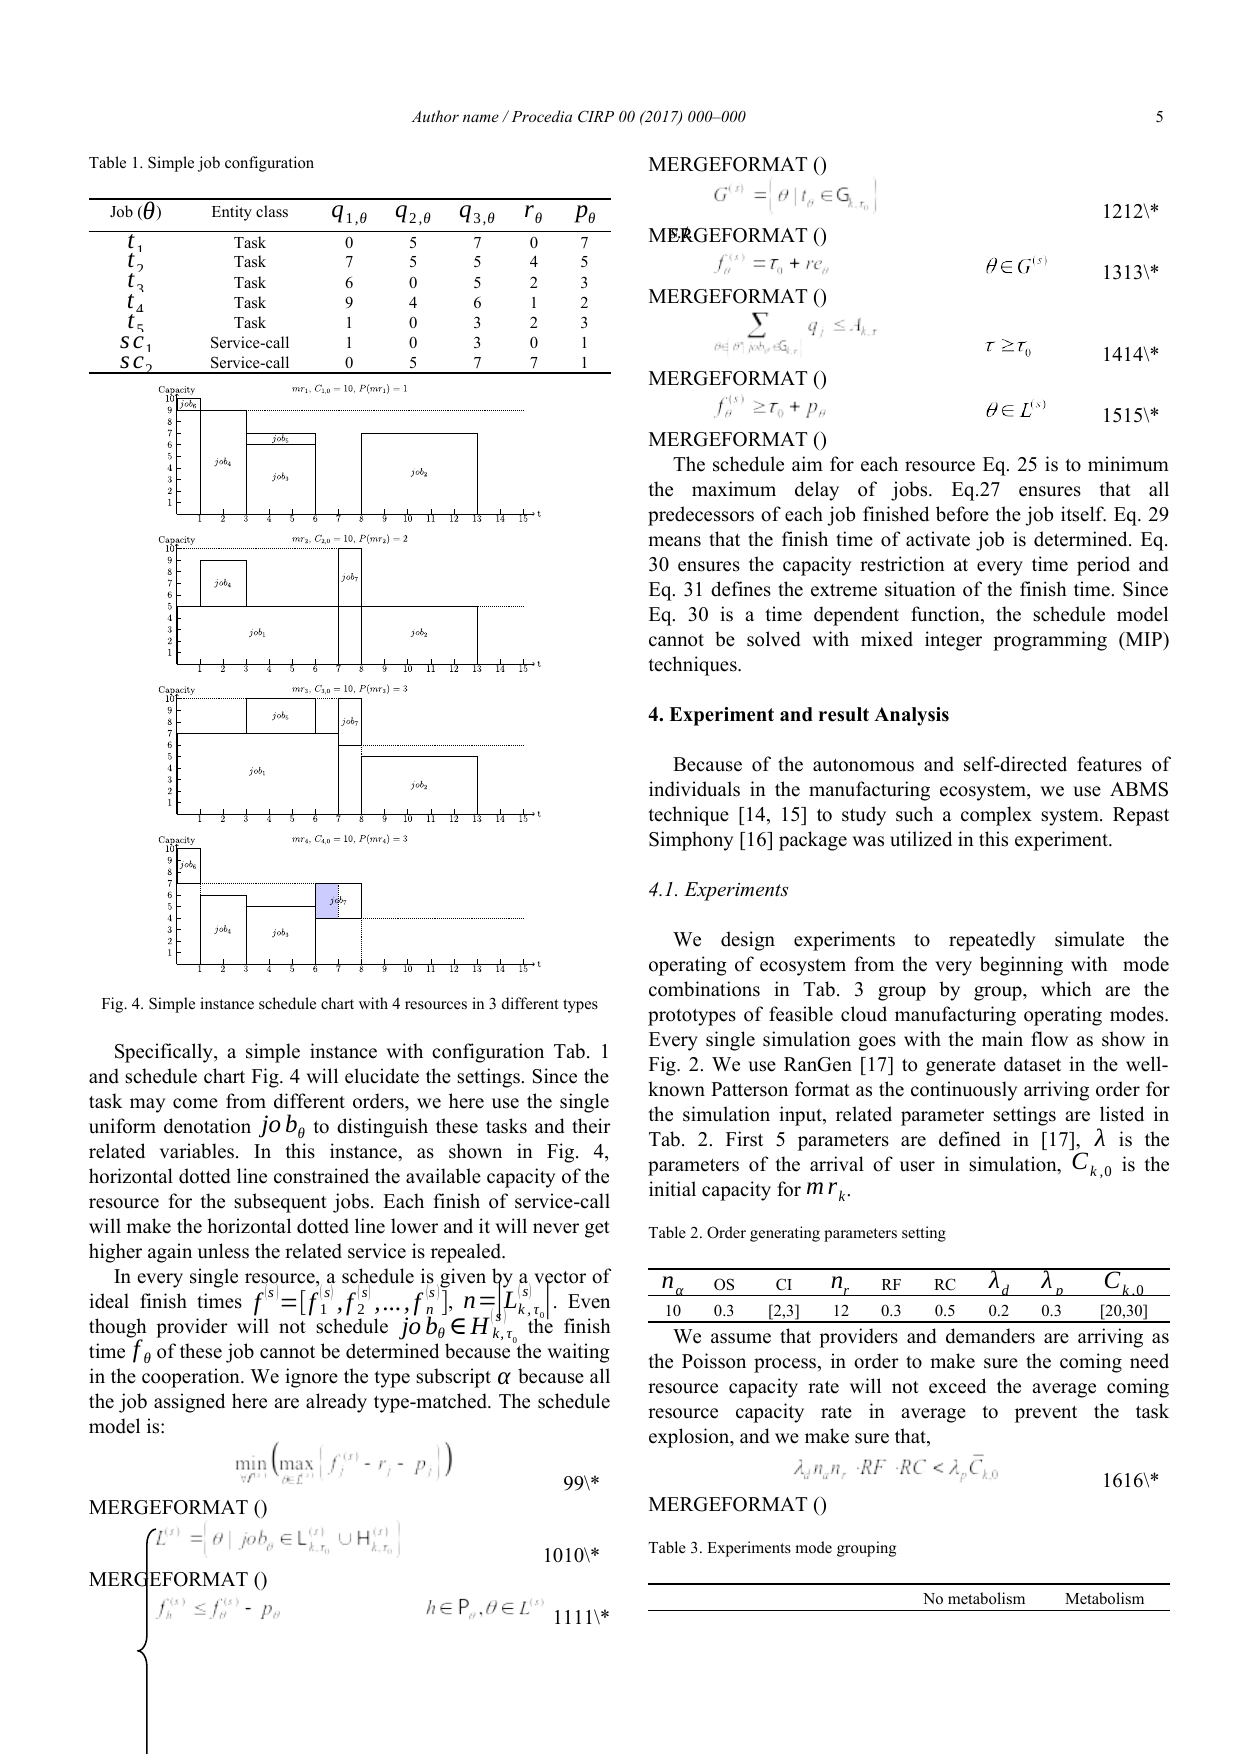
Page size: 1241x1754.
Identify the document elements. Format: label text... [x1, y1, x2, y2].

text The schedule aim for each resource Eq. 25 is to minimum the maximum delay of jobs. Eq.27 ensures that all predecessors of each job finished before the job itself. Eq. 29 means that the finish time of activate job is determined. Eq. 30 ensures the capacity restriction at every time period and Eq. 31 defines the extreme situation of the finish time. Since Eq. 30 is a time dependent function, the schedule model cannot be solved with mixed integer programming (MIP) techniques. [648, 451, 1170, 676]
text Table 3. Experiments mode grouping [648, 1537, 1170, 1558]
table_cell 9 [317, 291, 381, 312]
table_cell [89, 312, 182, 332]
table_cell 2 [509, 312, 558, 332]
table_header [972, 1270, 1025, 1295]
table_cell 0.3 [865, 1296, 918, 1321]
table_header Entity class [182, 200, 317, 231]
table_cell 5 [445, 251, 509, 271]
table_cell Service-call [182, 352, 317, 372]
table_header [648, 1270, 697, 1295]
table_cell 0.3 [1025, 1296, 1078, 1321]
table_cell 7 [558, 232, 611, 251]
table_header [1025, 1270, 1078, 1295]
table_cell 3 [558, 312, 611, 332]
table_cell 3 [558, 271, 611, 291]
text We assume that providers and demanders are arriving as the Poisson process, in order to make sure the coming need resource capacity rate will not exceed the average coming resource capacity rate in average to prevent the task explosion, and we make sure that, [648, 1323, 1170, 1448]
table_cell 5 [558, 251, 611, 271]
table_cell [89, 332, 182, 352]
table_cell 7 [445, 232, 509, 251]
table_header Metabolism [1039, 1585, 1170, 1610]
table_cell 0 [381, 312, 445, 332]
table_header [648, 1585, 778, 1610]
table_cell 2 [558, 291, 611, 312]
text Experiment and result Analysis [648, 701, 1170, 726]
table_header OS [698, 1270, 751, 1295]
table_cell [89, 271, 182, 291]
table_header [779, 1585, 909, 1610]
table_cell 1 [317, 332, 381, 352]
table_cell 7 [445, 352, 509, 372]
text We design experiments to repeatedly simulate the operating of ecosystem from the very beginning with mode combinations in Tab. 3 group by group, which are the prototypes of feasible cloud manufacturing operating modes. Every single simulation goes with the main flow as show in Fig. 2. We use RanGen [17] to generate dataset in the well-known Patterson format as the continuously arriving order for the simulation input, related parameter settings are listed in Tab. 2. First 5 parameters are defined in [17], is the parameters of the arrival of user in simulation, is the initial capacity for . [648, 926, 1170, 1201]
table_cell [2,3] [751, 1296, 817, 1321]
table_cell [20,30] [1078, 1296, 1170, 1321]
table_cell 0 [381, 271, 445, 291]
table_cell Task [182, 291, 317, 312]
table_cell [89, 251, 182, 271]
text Table 1. Simple job configuration [89, 152, 611, 173]
table_cell 0 [381, 332, 445, 352]
table_cell 0 [509, 332, 558, 352]
text Table 2. Order generating parameters setting [648, 1222, 1170, 1243]
table_cell Task [182, 312, 317, 332]
table_header No metabolism [909, 1585, 1039, 1610]
table_cell 0 [509, 232, 558, 251]
table_cell 4 [509, 251, 558, 271]
table_header CI [751, 1270, 817, 1295]
table_header [558, 200, 611, 231]
table_cell [89, 232, 182, 251]
table_header [381, 200, 445, 231]
text Fig. 4. Simple instance schedule chart with 4 resources in 3 different types [89, 993, 611, 1014]
table_cell 4 [381, 291, 445, 312]
table_cell Service-call [182, 332, 317, 352]
table_cell 12 [817, 1296, 865, 1321]
table_header RC [918, 1270, 972, 1295]
table_header Job () [89, 200, 182, 231]
table_cell 10 [648, 1296, 697, 1321]
table_header RF [865, 1270, 918, 1295]
text Experiments [648, 876, 1170, 901]
text Because of the autonomous and self-directed features of individuals in the manufacturing ecosystem, we use ABMS technique [14, 15] to study such a complex system. Repast Simphony [16] package was utilized in this experiment. [648, 751, 1170, 851]
table_cell 5 [381, 251, 445, 271]
table_cell Task [182, 271, 317, 291]
table_cell 7 [317, 251, 381, 271]
table_cell Task [182, 251, 317, 271]
table_cell 6 [317, 271, 381, 291]
text Specifically, a simple instance with configuration Tab. 1 and schedule chart Fig. 4 will elucidate the settings. Since the task may come from different orders, we here use the single uniform denotation to distinguish these tasks and their related variables. In this instance, as shown in Fig. 4, horizontal dotted line constrained the available capacity of the resource for the subsequent jobs. Each finish of service-call will make the horizontal dotted line lower and it will never get higher again unless the related service is repealed. [89, 1039, 611, 1264]
table_cell 2 [509, 271, 558, 291]
table_cell 0 [317, 232, 381, 251]
table_cell 7 [509, 352, 558, 372]
table_header [317, 200, 381, 231]
table_cell 5 [445, 271, 509, 291]
table_cell 0.5 [918, 1296, 972, 1321]
table_cell 1 [509, 291, 558, 312]
table_cell 1 [317, 312, 381, 332]
table_header [445, 200, 509, 231]
table_cell 5 [381, 232, 445, 251]
table_cell [89, 352, 182, 372]
table_cell [89, 291, 182, 312]
table_cell 0 [317, 352, 381, 372]
table_cell 0.2 [972, 1296, 1025, 1321]
table_header [817, 1270, 865, 1295]
table_header [509, 200, 558, 231]
text In every single resource, a schedule is given by a vector of ideal finish times , . Even though provider will not schedule the finish time of these job cannot be determined because the waiting in the cooperation. We ignore the type subscript because all the job assigned here are already type-matched. The schedule model is: [89, 1264, 611, 1439]
table_header [1078, 1270, 1170, 1295]
table_cell 0.3 [698, 1296, 751, 1321]
table_cell Task [182, 232, 317, 251]
table_cell 1 [558, 352, 611, 372]
table_cell 3 [445, 312, 509, 332]
table_cell 6 [445, 291, 509, 312]
table_cell 3 [445, 332, 509, 352]
table_cell 1 [558, 332, 611, 352]
table_cell 5 [381, 352, 445, 372]
